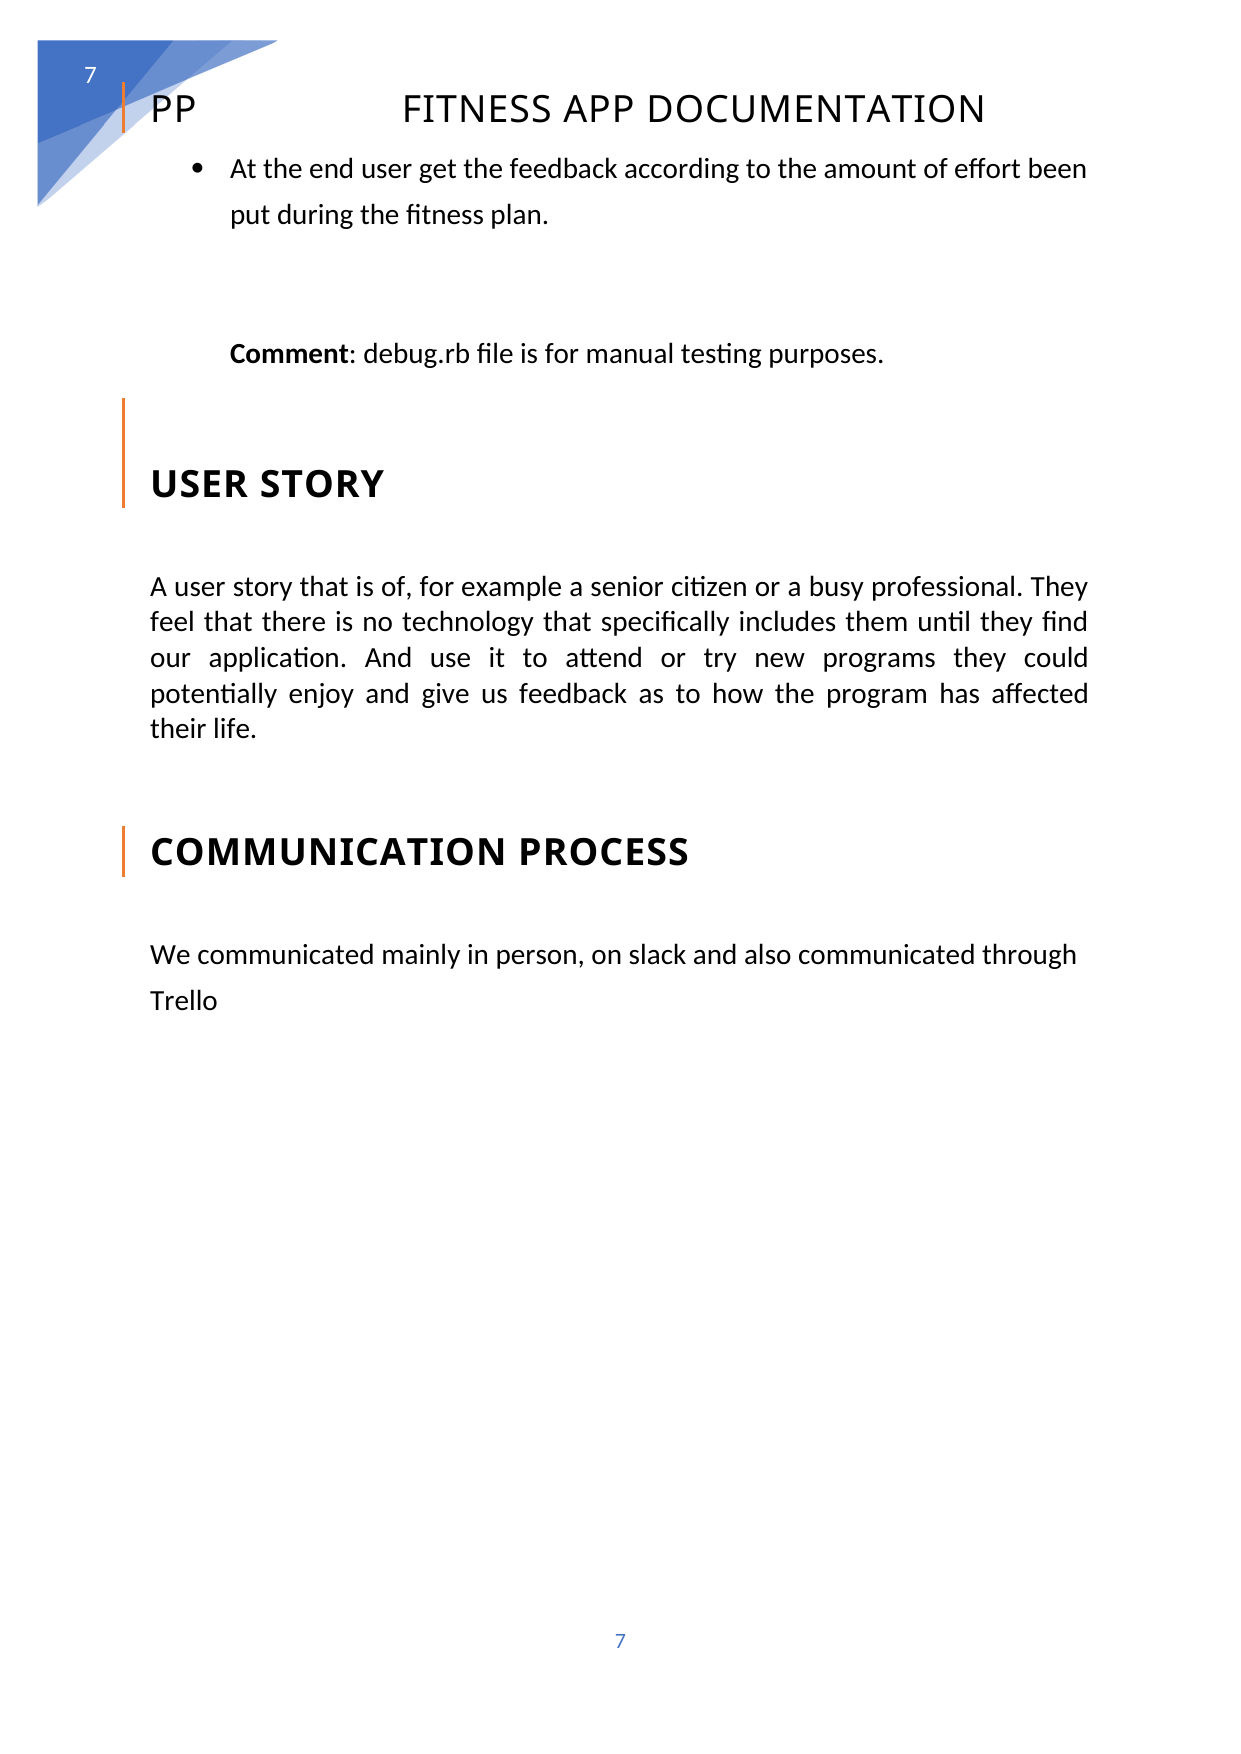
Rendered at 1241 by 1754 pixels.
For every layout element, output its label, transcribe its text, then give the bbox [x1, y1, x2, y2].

picture [37, 40, 279, 209]
list At the end user get the feedback according to the amount of effort been put during the fitness plan. [192, 150, 1090, 232]
text We communicated mainly in person, on slack and also communicated through Trello [150, 936, 1090, 1018]
list Comment: debug.rb file is for manual testing purposes. [230, 335, 1090, 371]
subtitle Communication Process [125, 826, 1090, 877]
text A user story that is of, for example a senior citizen or a busy professional. They feel that there is no technology that specifically includes them until they find our application. And use it to attend or try new programs they could potentially enjoy and give us feedback as to how the program has affected their life. [150, 568, 1090, 746]
subtitle User story [125, 457, 1090, 508]
